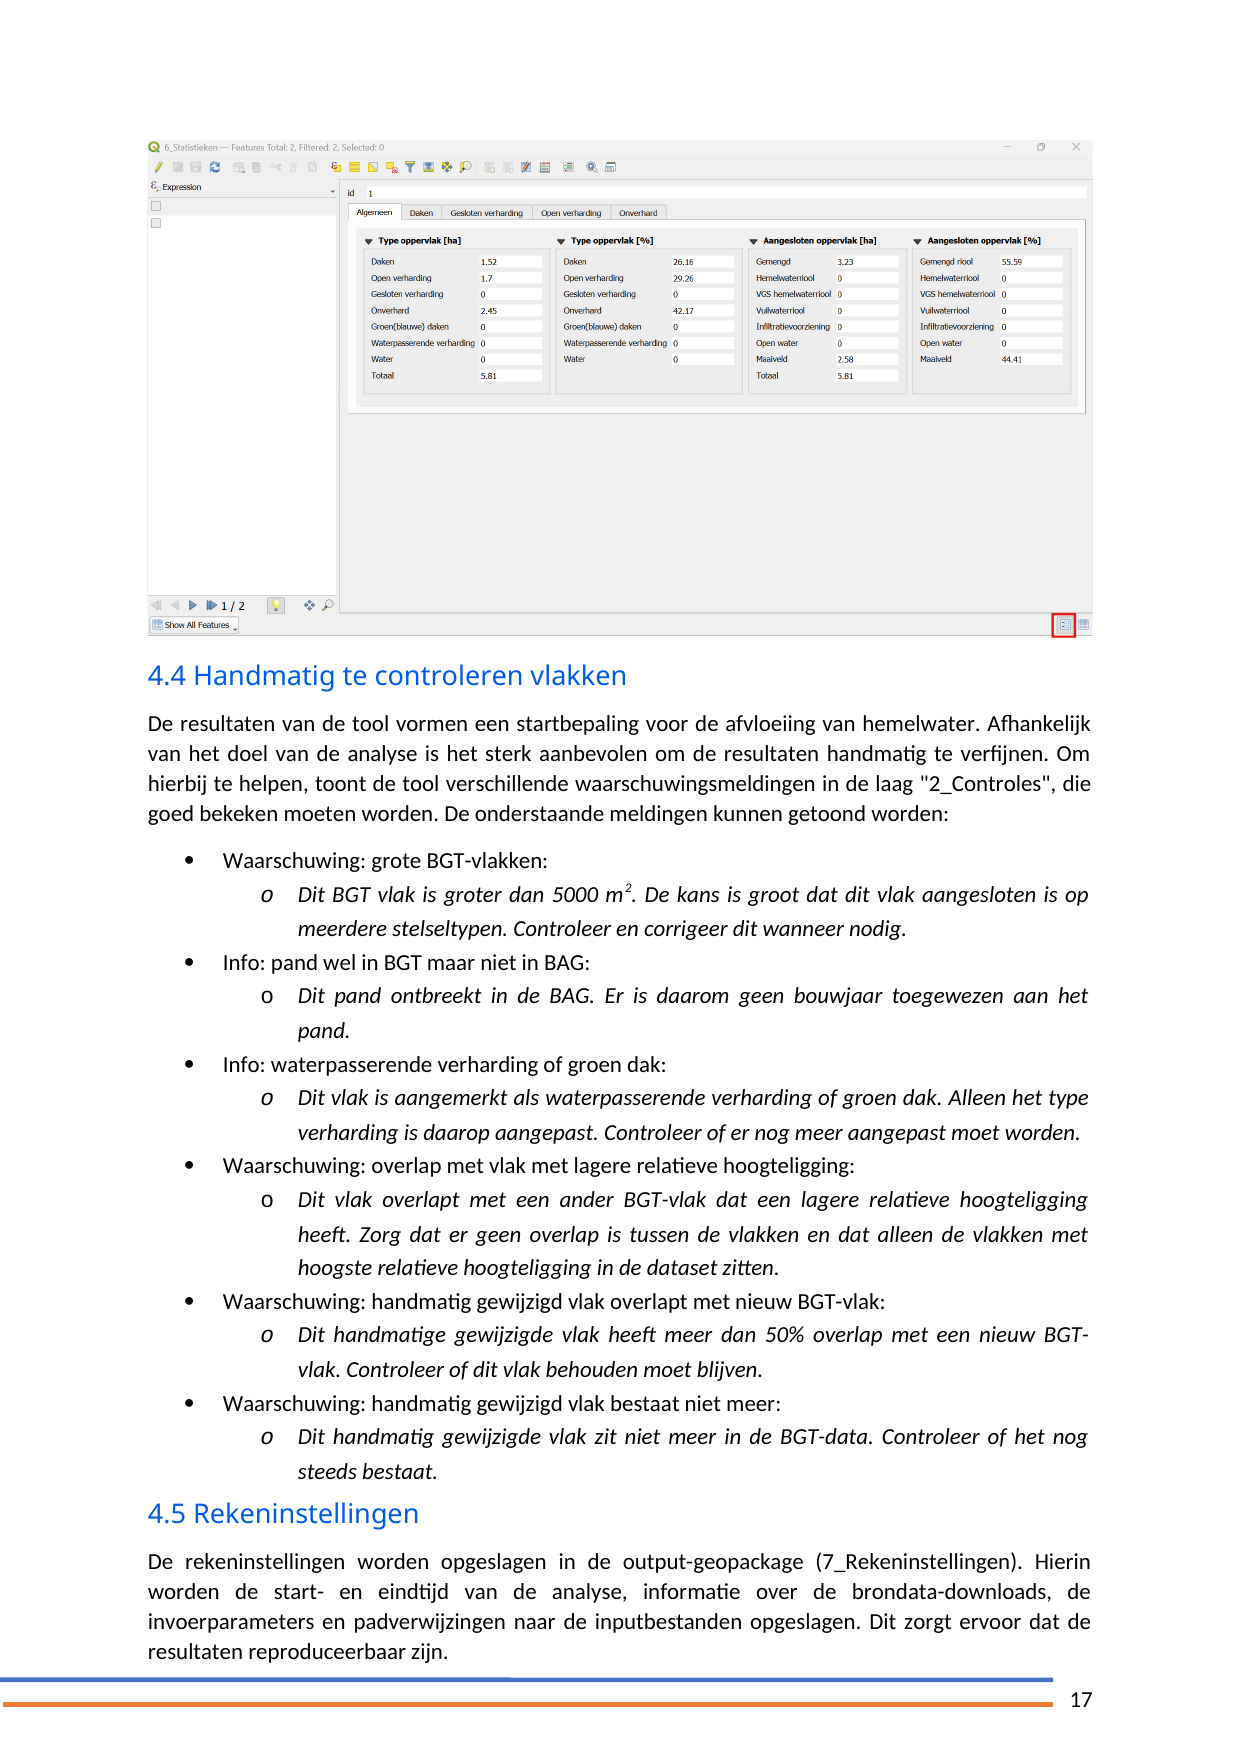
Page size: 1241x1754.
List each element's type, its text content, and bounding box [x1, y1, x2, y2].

list Dit BGT vlak is groter dan 5000 m2. De kans is groot dat dit vlak aangesloten is op meerdere stelseltypen. Controleer en corrigeer dit wanneer nodig. [260, 880, 1092, 942]
subtitle 4.4 Handmatig te controleren vlakken [148, 656, 1092, 693]
picture [147, 140, 1093, 638]
list Waarschuwing: handmatig gewijzigd vlak bestaat niet meer: [185, 1389, 1092, 1417]
list Dit handmatig gewijzigde vlak zit niet meer in de BGT-data. Controleer of het nog steeds bestaat. [260, 1422, 1092, 1485]
list Info: pand wel in BGT maar niet in BAG: [185, 948, 1092, 976]
list Dit handmatige gewijzigde vlak heeft meer dan 50% overlap met een nieuw BGT-vlak. Controleer of dit vlak behouden moet blijven. [260, 1320, 1092, 1383]
list Dit vlak overlapt met een ander BGT-vlak dat een lagere relatieve hoogteligging heeft. Zorg dat er geen overlap is tussen de vlakken en dat alleen de vlakken met hoogste relatieve hoogteligging in de dataset zitten. [260, 1185, 1092, 1281]
list Waarschuwing: handmatig gewijzigd vlak overlapt met nieuw BGT-vlak: [185, 1287, 1092, 1315]
list Dit pand ontbreekt in de BAG. Er is daarom geen bouwjaar toegewezen aan het pand. [260, 982, 1092, 1044]
text De resultaten van de tool vormen een startbepaling voor de afvloeiing van hemelwater. Afhankelijk van het doel van de analyse is het sterk aanbevolen om de resultaten handmatig te verfijnen. Om hierbij te helpen, toont de tool verschillende waarschuwingsmeldingen in de laag "2_Controles", die goed bekeken moeten worden. De onderstaande meldingen kunnen getoond worden: [148, 709, 1092, 827]
text De rekeninstellingen worden opgeslagen in de output-geopackage (7_Rekeninstellingen). Hierin worden de start- en eindtijd van de analyse, informatie over de brondata-downloads, de invoerparameters en padverwijzingen naar de inputbestanden opgeslagen. Dit zorgt ervoor dat de resultaten reproduceerbaar zijn. [148, 1547, 1092, 1666]
list Info: waterpasserende verharding of groen dak: [185, 1050, 1092, 1078]
list Dit vlak is aangemerkt als waterpasserende verharding of groen dak. Alleen het type verharding is daarop aangepast. Controleer of er nog meer aangepast moet worden. [260, 1083, 1092, 1146]
subtitle 4.5 Rekeninstellingen [148, 1494, 1092, 1531]
list Waarschuwing: grote BGT-vlakken: [185, 846, 1092, 874]
list Waarschuwing: overlap met vlak met lagere relatieve hoogteligging: [185, 1152, 1092, 1179]
